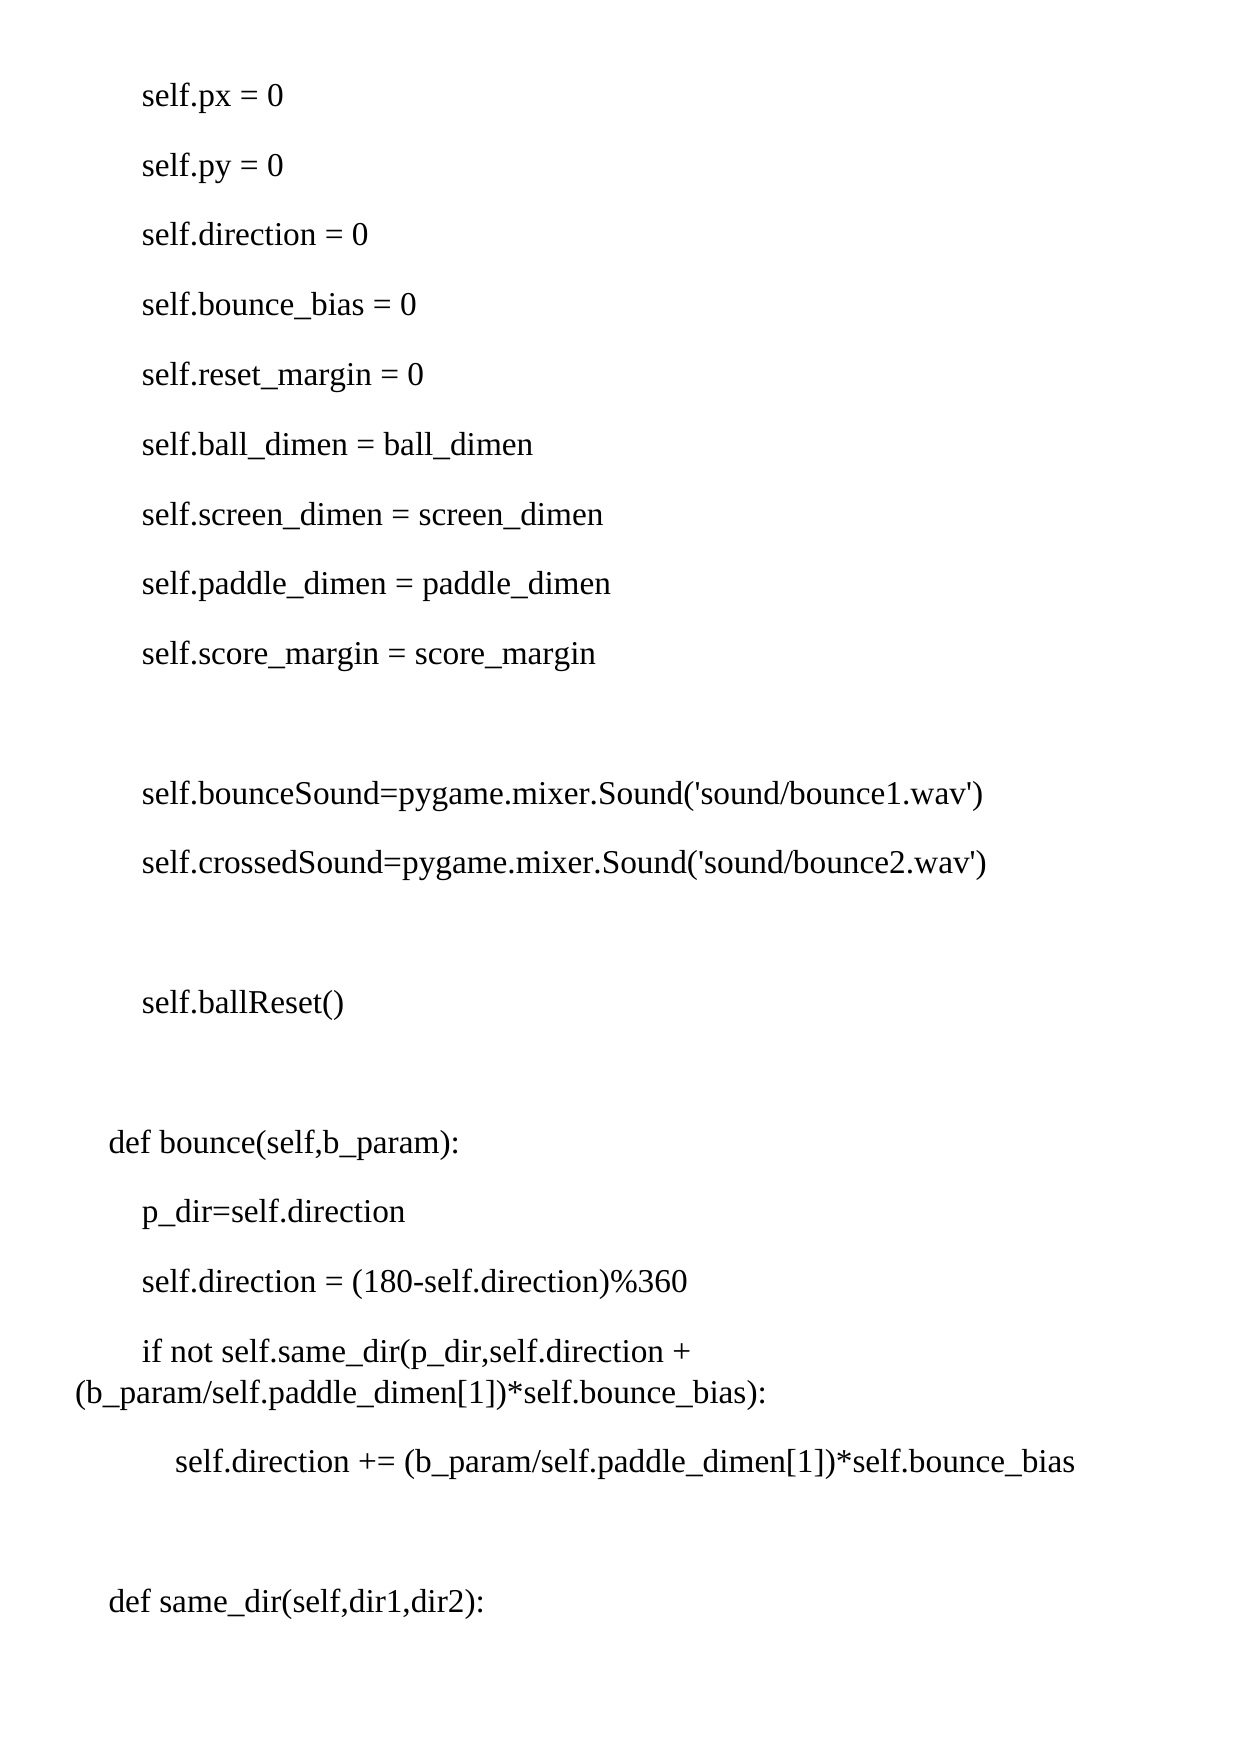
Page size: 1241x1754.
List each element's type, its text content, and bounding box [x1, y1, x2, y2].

text self.screen_dimen = screen_dimen [75, 494, 1165, 532]
text self.direction = 0 [75, 214, 1165, 253]
text def bounce(self,b_param): [75, 1122, 1165, 1160]
text self.bounceSound=pygame.mixer.Sound('sound/bounce1.wav') [75, 773, 1165, 811]
text def same_dir(self,dir1,dir2): [75, 1581, 1165, 1619]
text self.score_margin = score_margin [75, 633, 1165, 672]
text self.py = 0 [75, 145, 1165, 183]
text p_dir=self.direction [75, 1192, 1165, 1230]
text self.reset_margin = 0 [75, 354, 1165, 392]
text self.paddle_dimen = paddle_dimen [75, 563, 1165, 602]
text self.crossedSound=pygame.mixer.Sound('sound/bounce2.wav') [75, 843, 1165, 881]
text self.direction = (180-self.direction)%360 [75, 1261, 1165, 1300]
text self.ballReset() [75, 982, 1165, 1021]
text self.px = 0 [75, 75, 1165, 113]
text self.direction += (b_param/self.paddle_dimen[1])*self.bounce_bias [75, 1442, 1165, 1480]
text self.bounce_bias = 0 [75, 284, 1165, 323]
text if not self.same_dir(p_dir,self.direction + (b_param/self.paddle_dimen[1])*self.bounce_bias): [75, 1331, 1165, 1410]
text self.ball_dimen = ball_dimen [75, 424, 1165, 462]
